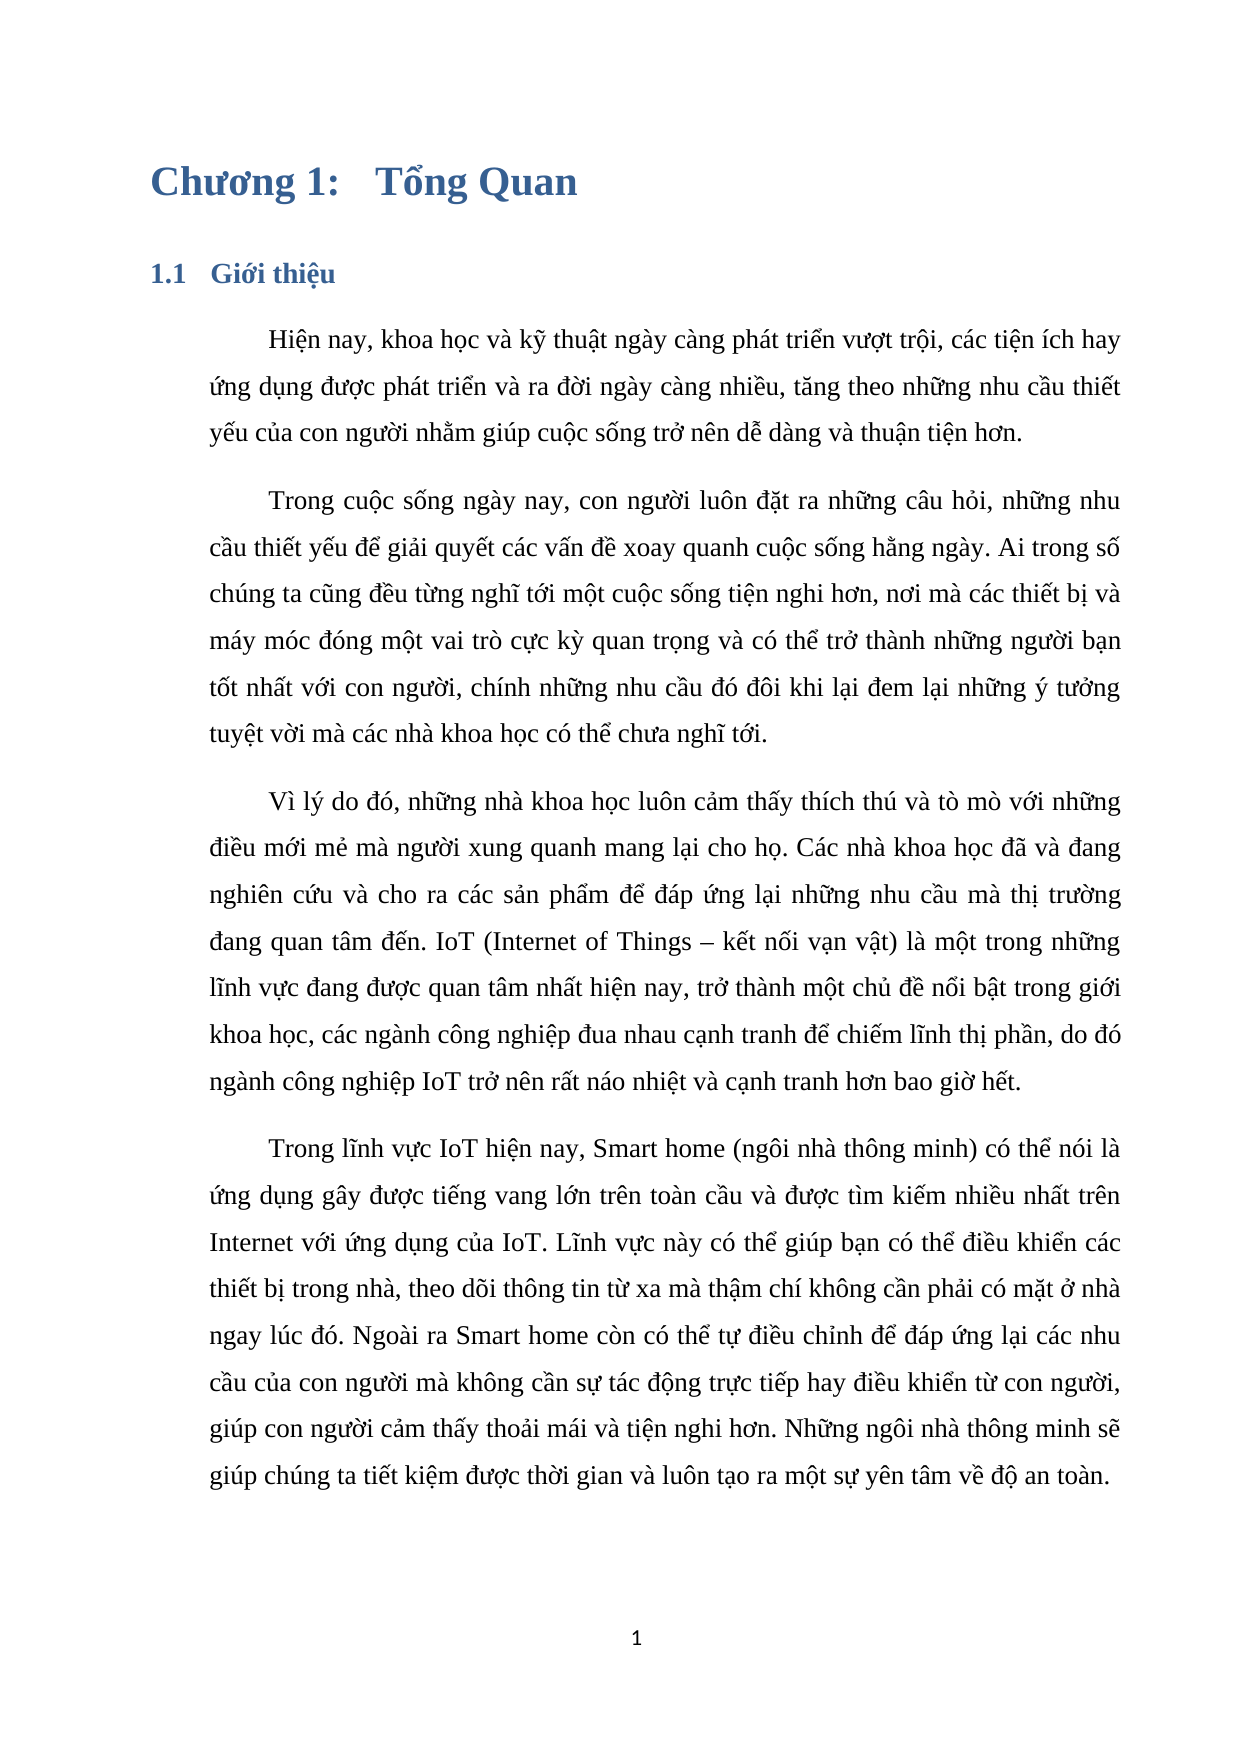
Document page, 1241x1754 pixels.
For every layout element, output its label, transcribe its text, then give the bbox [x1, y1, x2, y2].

subtitle Tổng Quan [150, 156, 1122, 204]
subtitle Giới thiệu [150, 256, 1122, 289]
text Vì lý do đó, những nhà khoa học luôn cảm thấy thích thú và tò mò với những điều mới mẻ mà người xung quanh mang lại cho họ. Các nhà khoa học đã và đang nghiên cứu và cho ra các sản phẩm để đáp ứng lại những nhu cầu mà thị trường đang quan tâm đến. IoT (Internet of Things – kết nối vạn vật) là một trong những lĩnh vực đang được quan tâm nhất hiện nay, trở thành một chủ đề nổi bật trong giới khoa học, các ngành công nghiệp đua nhau cạnh tranh để chiếm lĩnh thị phần, do đó ngành công nghiệp IoT trở nên rất náo nhiệt và cạnh tranh hơn bao giờ hết. [209, 785, 1122, 1096]
text Hiện nay, khoa học và kỹ thuật ngày càng phát triển vượt trội, các tiện ích hay ứng dụng được phát triển và ra đời ngày càng nhiều, tăng theo những nhu cầu thiết yếu của con người nhằm giúp cuộc sống trở nên dễ dàng và thuận tiện hơn. [209, 323, 1122, 448]
text Trong lĩnh vực IoT hiện nay, Smart home (ngôi nhà thông minh) có thể nói là ứng dụng gây được tiếng vang lớn trên toàn cầu và được tìm kiếm nhiều nhất trên Internet với ứng dụng của IoT. Lĩnh vực này có thể giúp bạn có thể điều khiển các thiết bị trong nhà, theo dõi thông tin từ xa mà thậm chí không cần phải có mặt ở nhà ngay lúc đó. Ngoài ra Smart home còn có thể tự điều chỉnh để đáp ứng lại các nhu cầu của con người mà không cần sự tác động trực tiếp hay điều khiển từ con người, giúp con người cảm thấy thoải mái và tiện nghi hơn. Những ngôi nhà thông minh sẽ giúp chúng ta tiết kiệm được thời gian và luôn tạo ra một sự yên tâm về độ an toàn. [209, 1132, 1122, 1490]
text Trong cuộc sống ngày nay, con người luôn đặt ra những câu hỏi, những nhu cầu thiết yếu để giải quyết các vấn đề xoay quanh cuộc sống hằng ngày. Ai trong số chúng ta cũng đều từng nghĩ tới một cuộc sống tiện nghi hơn, nơi mà các thiết bị và máy móc đóng một vai trò cực kỳ quan trọng và có thể trở thành những người bạn tốt nhất với con người, chính những nhu cầu đó đôi khi lại đem lại những ý tưởng tuyệt vời mà các nhà khoa học có thể chưa nghĩ tới. [209, 484, 1122, 748]
